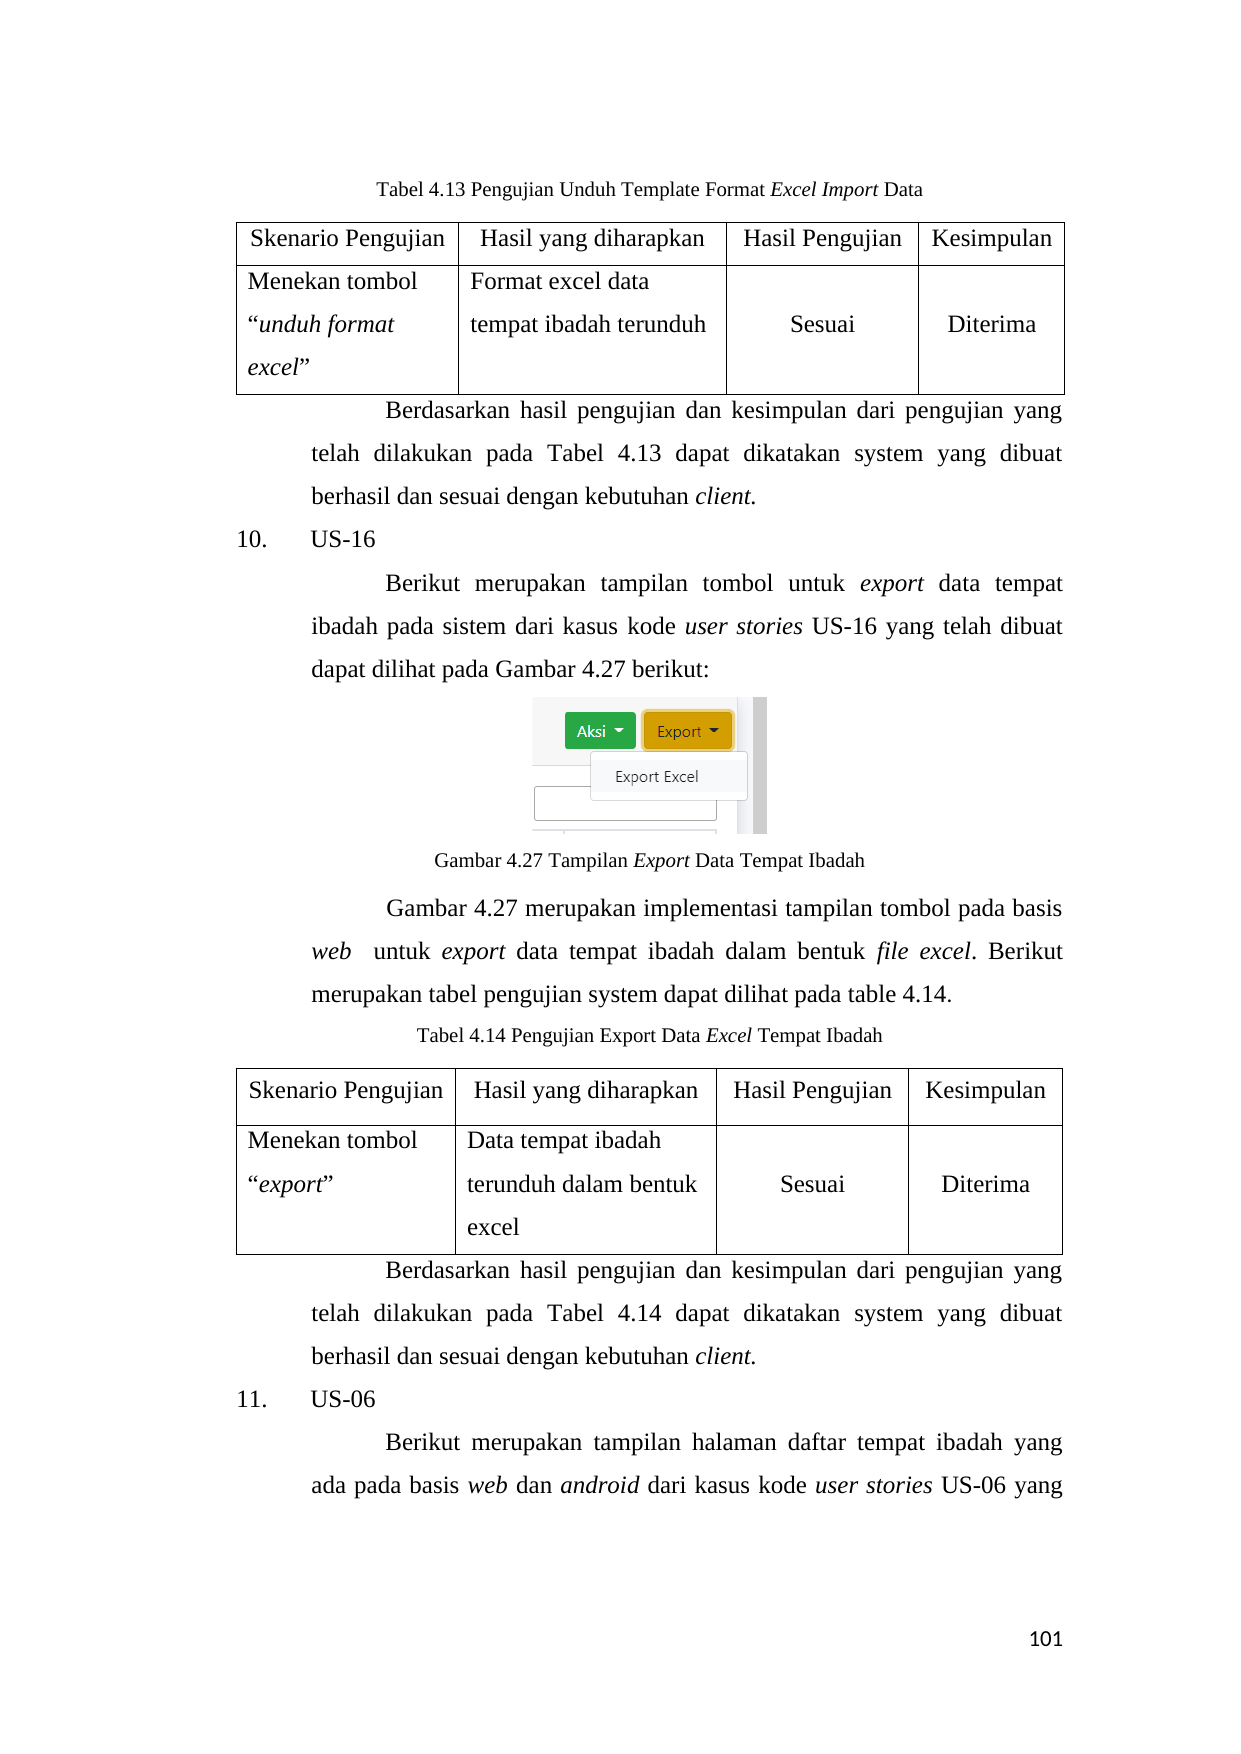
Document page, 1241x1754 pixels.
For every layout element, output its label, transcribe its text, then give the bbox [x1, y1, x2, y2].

text Tabel 4.13 Pengujian Unduh Template Format Excel Import Data [236, 177, 1063, 201]
text Berdasarkan hasil pengujian dan kesimpulan dari pengujian yang telah dilakukan pada Tabel 4.13 dapat dikatakan system yang dibuat berhasil dan sesuai dengan kebutuhan client. [311, 395, 1063, 510]
table_header Skenario Pengujian [237, 1069, 455, 1124]
table_header Hasil Pengujian [717, 1069, 908, 1124]
table_cell Sesuai [727, 266, 918, 394]
table_cell Diterima [909, 1126, 1062, 1254]
list US-06 [236, 1384, 1063, 1413]
text Berikut merupakan tampilan tombol untuk export data tempat ibadah pada sistem dari kasus kode user stories US-16 yang telah dibuat dapat dilihat pada Gambar 4.27 berikut: [311, 568, 1063, 683]
list US-16 [236, 524, 1063, 553]
table_cell Sesuai [717, 1126, 908, 1254]
table_header Hasil Pengujian [727, 223, 918, 265]
table_cell Diterima [919, 266, 1064, 394]
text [311, 1427, 1063, 1499]
table_header Hasil yang diharapkan [456, 1069, 716, 1124]
table_header Kesimpulan [919, 223, 1064, 265]
table_cell Menekan tombol “unduh format excel” [237, 266, 458, 394]
table_cell Format excel data tempat ibadah terunduh [459, 266, 726, 394]
table_cell Menekan tombol “export” [237, 1126, 455, 1254]
table_header Kesimpulan [909, 1069, 1062, 1124]
table_cell Data tempat ibadah terunduh dalam bentuk excel [456, 1126, 716, 1254]
picture [532, 697, 767, 834]
table_header Skenario Pengujian [237, 223, 458, 265]
text Berdasarkan hasil pengujian dan kesimpulan dari pengujian yang telah dilakukan pada Tabel 4.14 dapat dikatakan system yang dibuat berhasil dan sesuai dengan kebutuhan client. [311, 1255, 1063, 1370]
text Tabel 4.14 Pengujian Export Data Excel Tempat Ibadah [236, 1023, 1063, 1047]
table_header Hasil yang diharapkan [459, 223, 726, 265]
text Gambar 4.27 Tampilan Export Data Tempat Ibadah [236, 848, 1063, 872]
text Gambar 4.27 merupakan implementasi tampilan tombol pada basis web untuk export data tempat ibadah dalam bentuk file excel. Berikut merupakan tabel pengujian system dapat dilihat pada table 4.14. [311, 893, 1063, 1008]
